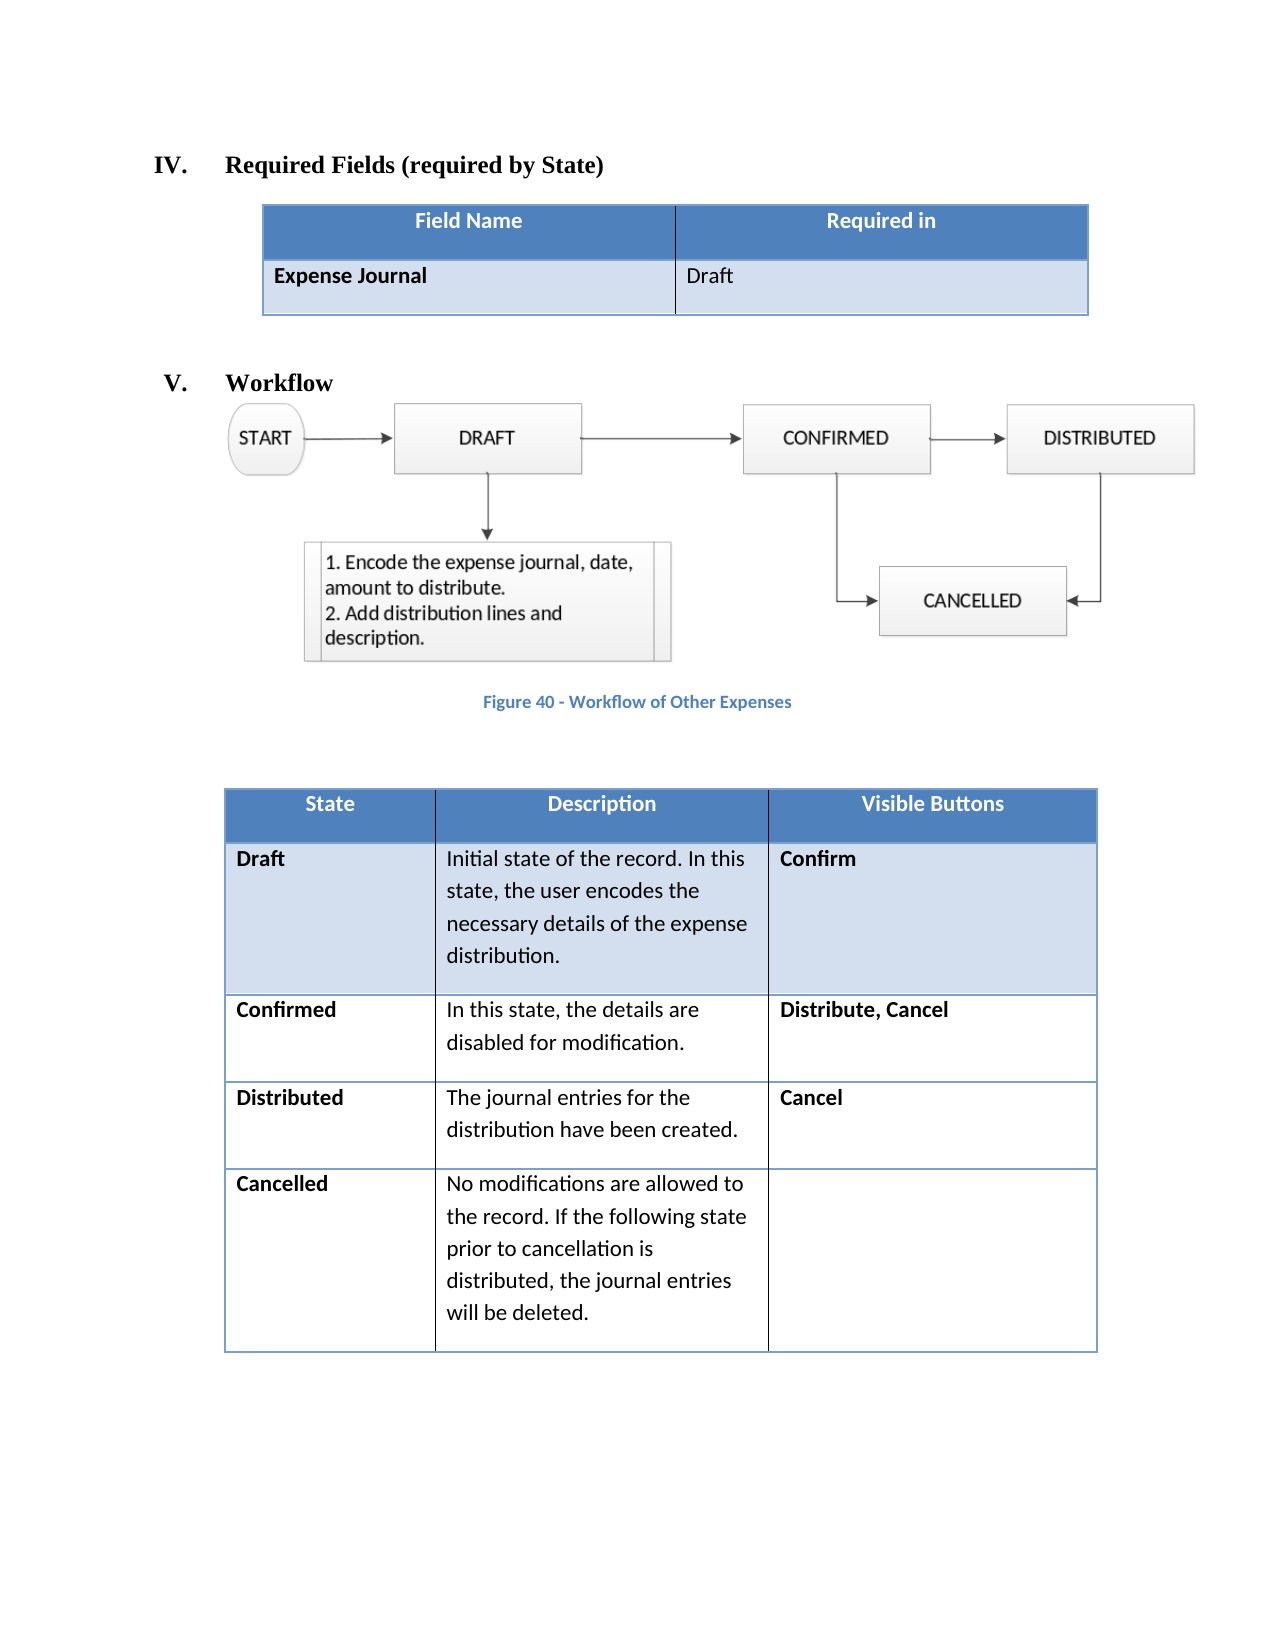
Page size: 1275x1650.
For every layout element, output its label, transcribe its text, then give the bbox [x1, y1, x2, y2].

table_header State [226, 790, 435, 842]
list Workflow [187, 368, 1125, 397]
table_header Field Name [264, 206, 675, 259]
table_cell Confirm [769, 844, 1096, 993]
table_cell Distribute, Cancel [769, 996, 1096, 1081]
table_cell Initial state of the record. In this state, the user encodes the necessary details of the expense distribution. [436, 844, 768, 993]
table_cell [769, 1170, 1096, 1351]
table_cell Confirmed [226, 996, 435, 1081]
table_cell The journal entries for the distribution have been created. [436, 1083, 768, 1167]
table_header Required in [676, 206, 1087, 259]
list Required Fields (required by State) [187, 150, 1125, 179]
table_cell Cancelled [226, 1170, 435, 1351]
table_cell In this state, the details are disabled for modification. [436, 996, 768, 1081]
table_header Description [436, 790, 768, 842]
table_cell No modifications are allowed to the record. If the following state prior to cancellation is distributed, the journal entries will be deleted. [436, 1170, 768, 1351]
table_cell Draft [676, 261, 1087, 313]
table_header Visible Buttons [769, 790, 1096, 842]
text Figure 40 - Workflow of Other Expenses [150, 691, 1125, 713]
table_cell Expense Journal [264, 261, 675, 313]
table_cell Draft [226, 844, 435, 993]
table_cell Distributed [226, 1083, 435, 1167]
table_cell Cancel [769, 1083, 1096, 1167]
